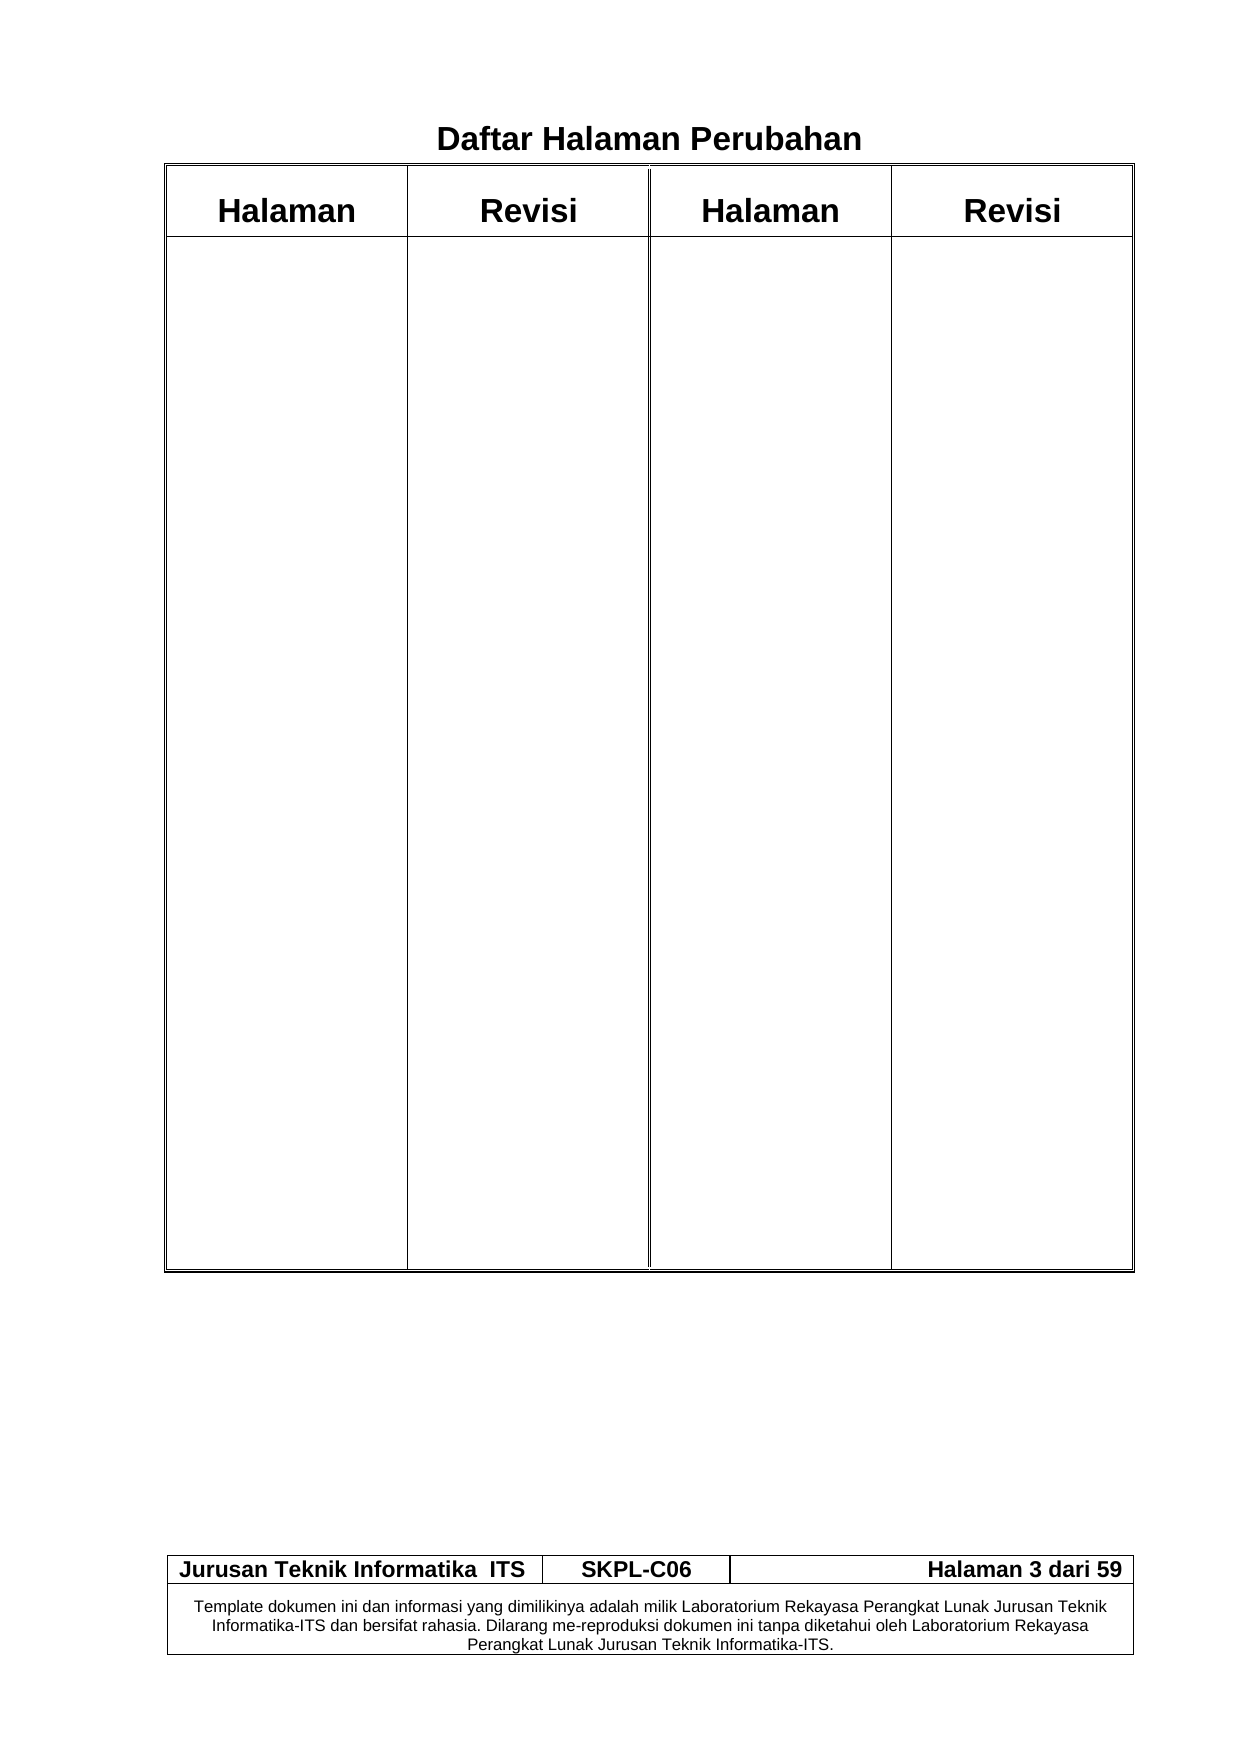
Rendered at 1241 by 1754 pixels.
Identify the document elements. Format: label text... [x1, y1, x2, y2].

table_header Halaman [650, 166, 891, 236]
table_header Revisi [408, 166, 649, 236]
title Daftar Halaman Perubahan [177, 118, 1122, 157]
table_header Revisi [892, 166, 1132, 236]
table_cell [650, 237, 891, 1269]
table_cell [408, 237, 649, 1269]
table_cell [167, 237, 407, 1269]
table_header Halaman [167, 166, 407, 236]
table_cell [892, 237, 1132, 1269]
